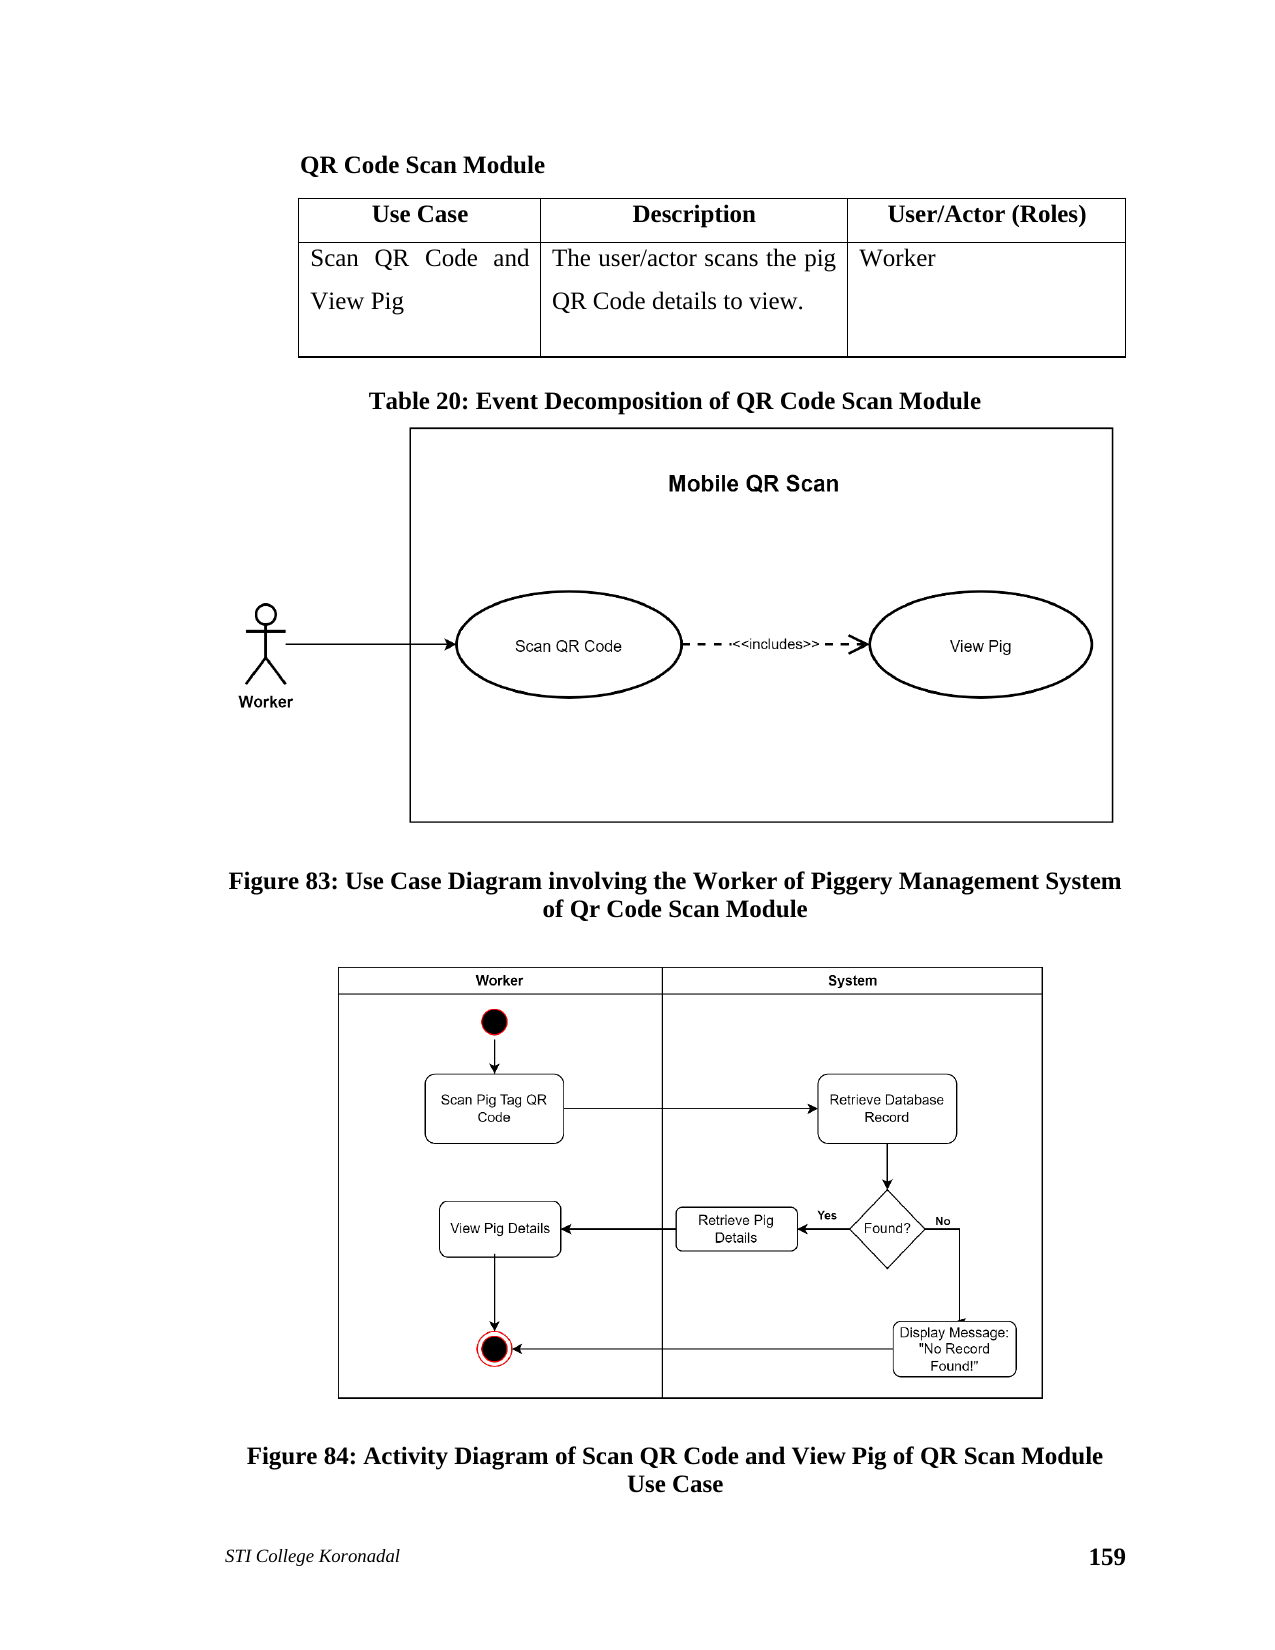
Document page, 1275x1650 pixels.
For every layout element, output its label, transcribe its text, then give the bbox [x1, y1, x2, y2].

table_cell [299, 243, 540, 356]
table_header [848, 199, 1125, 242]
text QR Code Scan Module [225, 150, 1125, 179]
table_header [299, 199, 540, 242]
text Figure 83: Use Case Diagram involving the Worker of Piggery Management System of Qr Code Scan Module [225, 866, 1125, 923]
text Table 20: Event Decomposition of QR Code Scan Module [225, 386, 1125, 415]
picture [326, 955, 1054, 1410]
picture [225, 415, 1125, 837]
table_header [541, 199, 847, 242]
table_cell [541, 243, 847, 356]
text Figure 84: Activity Diagram of Scan QR Code and View Pig of QR Scan Module Use Case [225, 1441, 1125, 1498]
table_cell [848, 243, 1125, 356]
